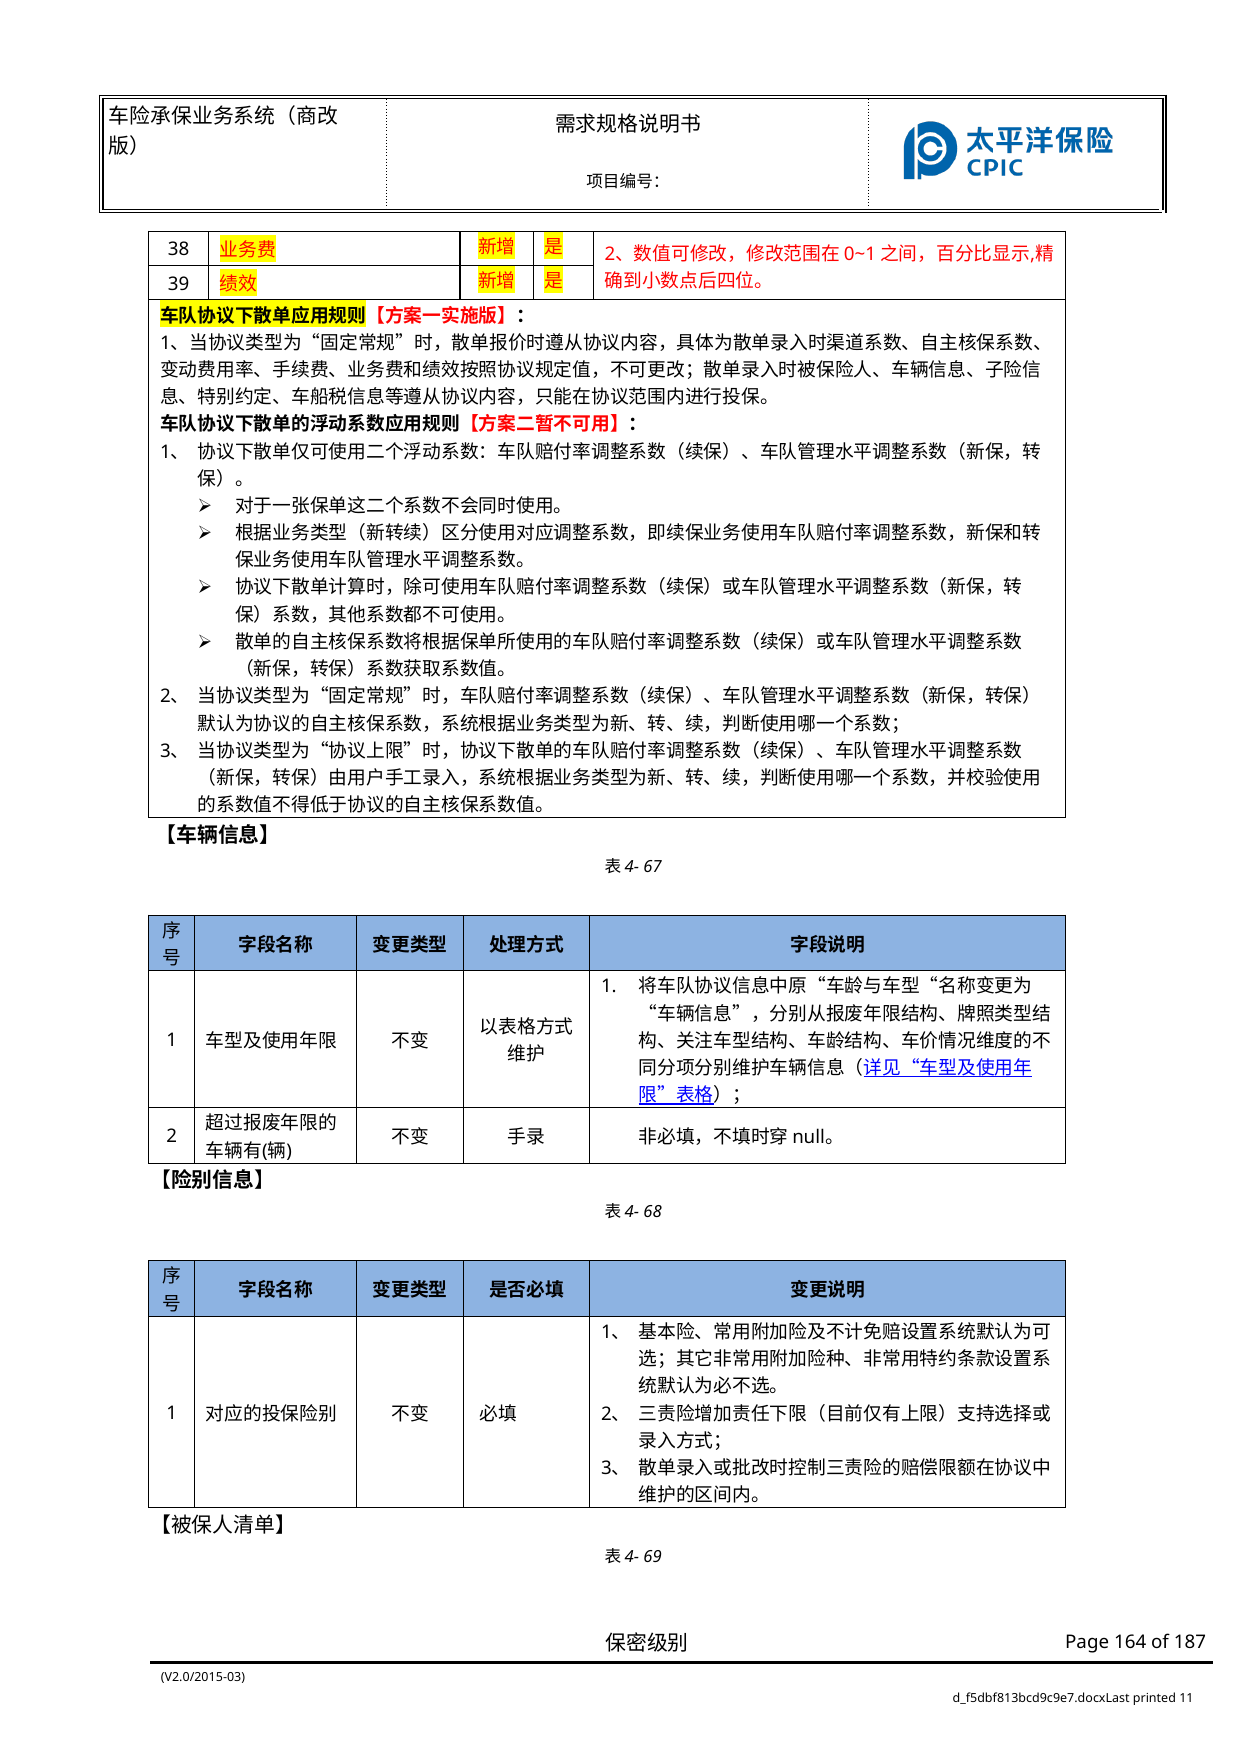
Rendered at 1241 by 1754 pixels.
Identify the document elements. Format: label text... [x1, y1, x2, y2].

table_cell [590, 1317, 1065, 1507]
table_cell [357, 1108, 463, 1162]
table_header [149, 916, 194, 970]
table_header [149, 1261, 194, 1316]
text 【被保人清单】 [150, 1508, 1116, 1538]
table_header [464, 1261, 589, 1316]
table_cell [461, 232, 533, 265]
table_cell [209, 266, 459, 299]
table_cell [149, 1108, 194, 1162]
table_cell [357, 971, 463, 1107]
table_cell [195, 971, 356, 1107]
picture [900, 117, 1117, 183]
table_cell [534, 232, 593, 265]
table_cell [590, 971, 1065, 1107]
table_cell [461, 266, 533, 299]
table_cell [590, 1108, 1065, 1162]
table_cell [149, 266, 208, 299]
text 【车辆信息】 [150, 818, 1116, 848]
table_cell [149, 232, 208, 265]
text 表4- 68 [150, 1200, 1116, 1223]
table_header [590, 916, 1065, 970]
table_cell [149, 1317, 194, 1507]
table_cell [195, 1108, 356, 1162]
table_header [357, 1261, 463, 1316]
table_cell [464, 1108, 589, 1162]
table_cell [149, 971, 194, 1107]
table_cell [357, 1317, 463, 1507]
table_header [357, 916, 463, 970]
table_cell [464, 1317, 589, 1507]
text 表4- 67 [150, 854, 1116, 877]
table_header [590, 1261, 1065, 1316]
text 表4- 69 [150, 1544, 1116, 1567]
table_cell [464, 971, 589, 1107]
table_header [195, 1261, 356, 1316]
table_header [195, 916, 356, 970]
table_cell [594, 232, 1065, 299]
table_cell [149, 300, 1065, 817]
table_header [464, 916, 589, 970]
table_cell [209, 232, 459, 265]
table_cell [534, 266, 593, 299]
text 【险别信息】 [150, 1163, 1116, 1194]
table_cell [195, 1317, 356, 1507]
